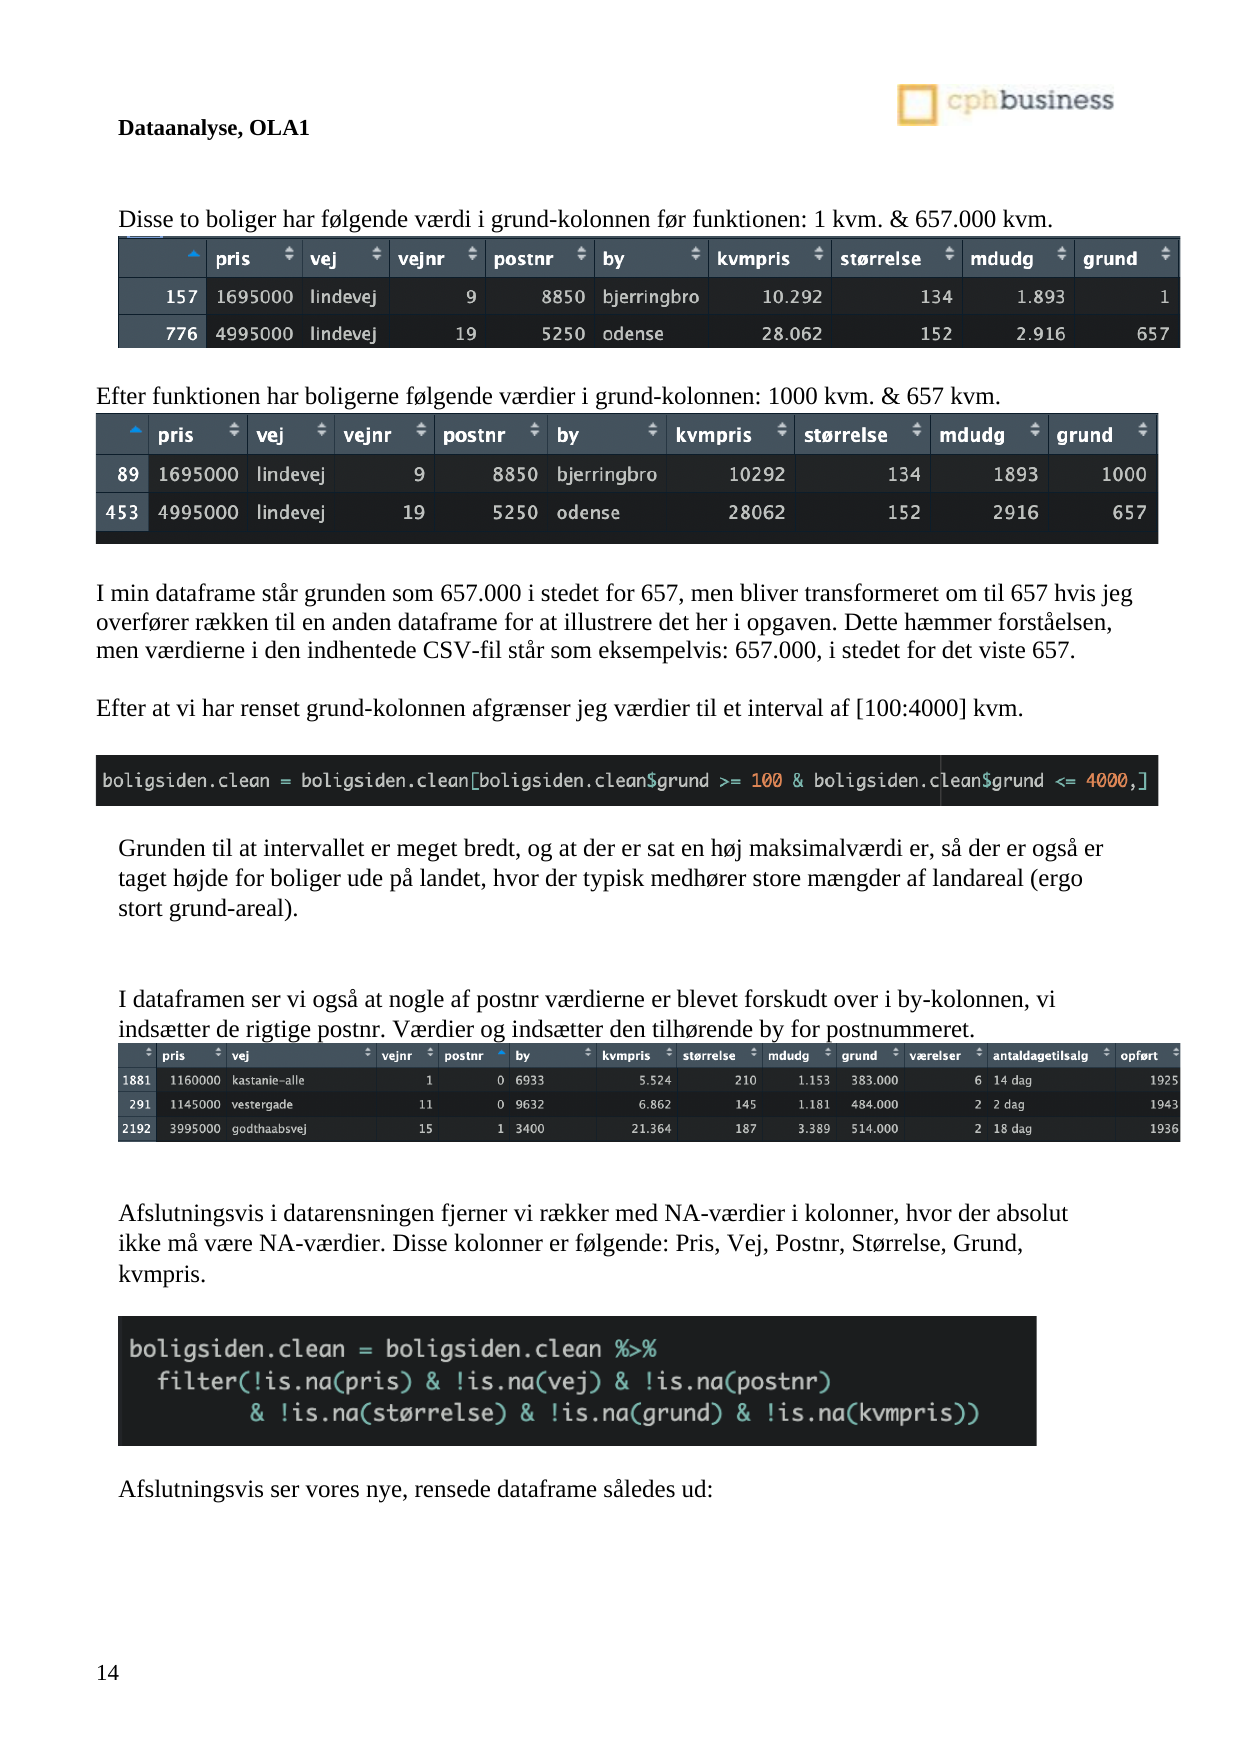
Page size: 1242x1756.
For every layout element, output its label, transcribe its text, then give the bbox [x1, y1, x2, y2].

subtitle Disse to boliger har følgende værdi i grund-kolonnen før funktionen: 1 kvm. & 657.000 kvm. [118, 204, 1121, 233]
picture [95, 755, 1159, 806]
text I min dataframe står grunden som 657.000 i stedet for 657, men bliver transformeret om til 657 hvis jeg overfører rækken til en anden dataframe for at illustrere det her i opgaven. Dette hæmmer forståelsen, men værdierne i den indhentede CSV-fil står som eksempelvis: 657.000, i stedet for det viste 657. [96, 578, 1158, 664]
text I dataframen ser vi også at nogle af postnr værdierne er blevet forskudt over i by-kolonnen, vi indsætter de rigtige postnr. Værdier og indsætter den tilhørende by for postnummeret. [118, 984, 1115, 1042]
picture [118, 1316, 1037, 1446]
picture [95, 413, 1159, 544]
text Efter at vi har renset grund-kolonnen afgrænser jeg værdier til et interval af [100:4000] kvm. [96, 693, 1158, 722]
subtitle Efter funktionen har boligerne følgende værdier i grund-kolonnen: 1000 kvm. & 657 kvm. [96, 381, 1121, 410]
picture [118, 1043, 1181, 1142]
text Grunden til at intervallet er meget bredt, og at der er sat en høj maksimalværdi er, så der er også er taget højde for boliger ude på landet, hvor der typisk medhører store mængder af landareal (ergo stort grund-areal). [118, 833, 1115, 922]
text Afslutningsvis ser vores nye, rensede dataframe således ud: [118, 1474, 1115, 1503]
text Afslutningsvis i datarensningen fjerner vi rækker med NA-værdier i kolonner, hvor der absolut ikke må være NA-værdier. Disse kolonner er følgende: Pris, Vej, Postnr, Størrelse, Grund, kvmpris. [118, 1198, 1115, 1287]
picture [118, 236, 1181, 348]
picture [897, 84, 1115, 126]
